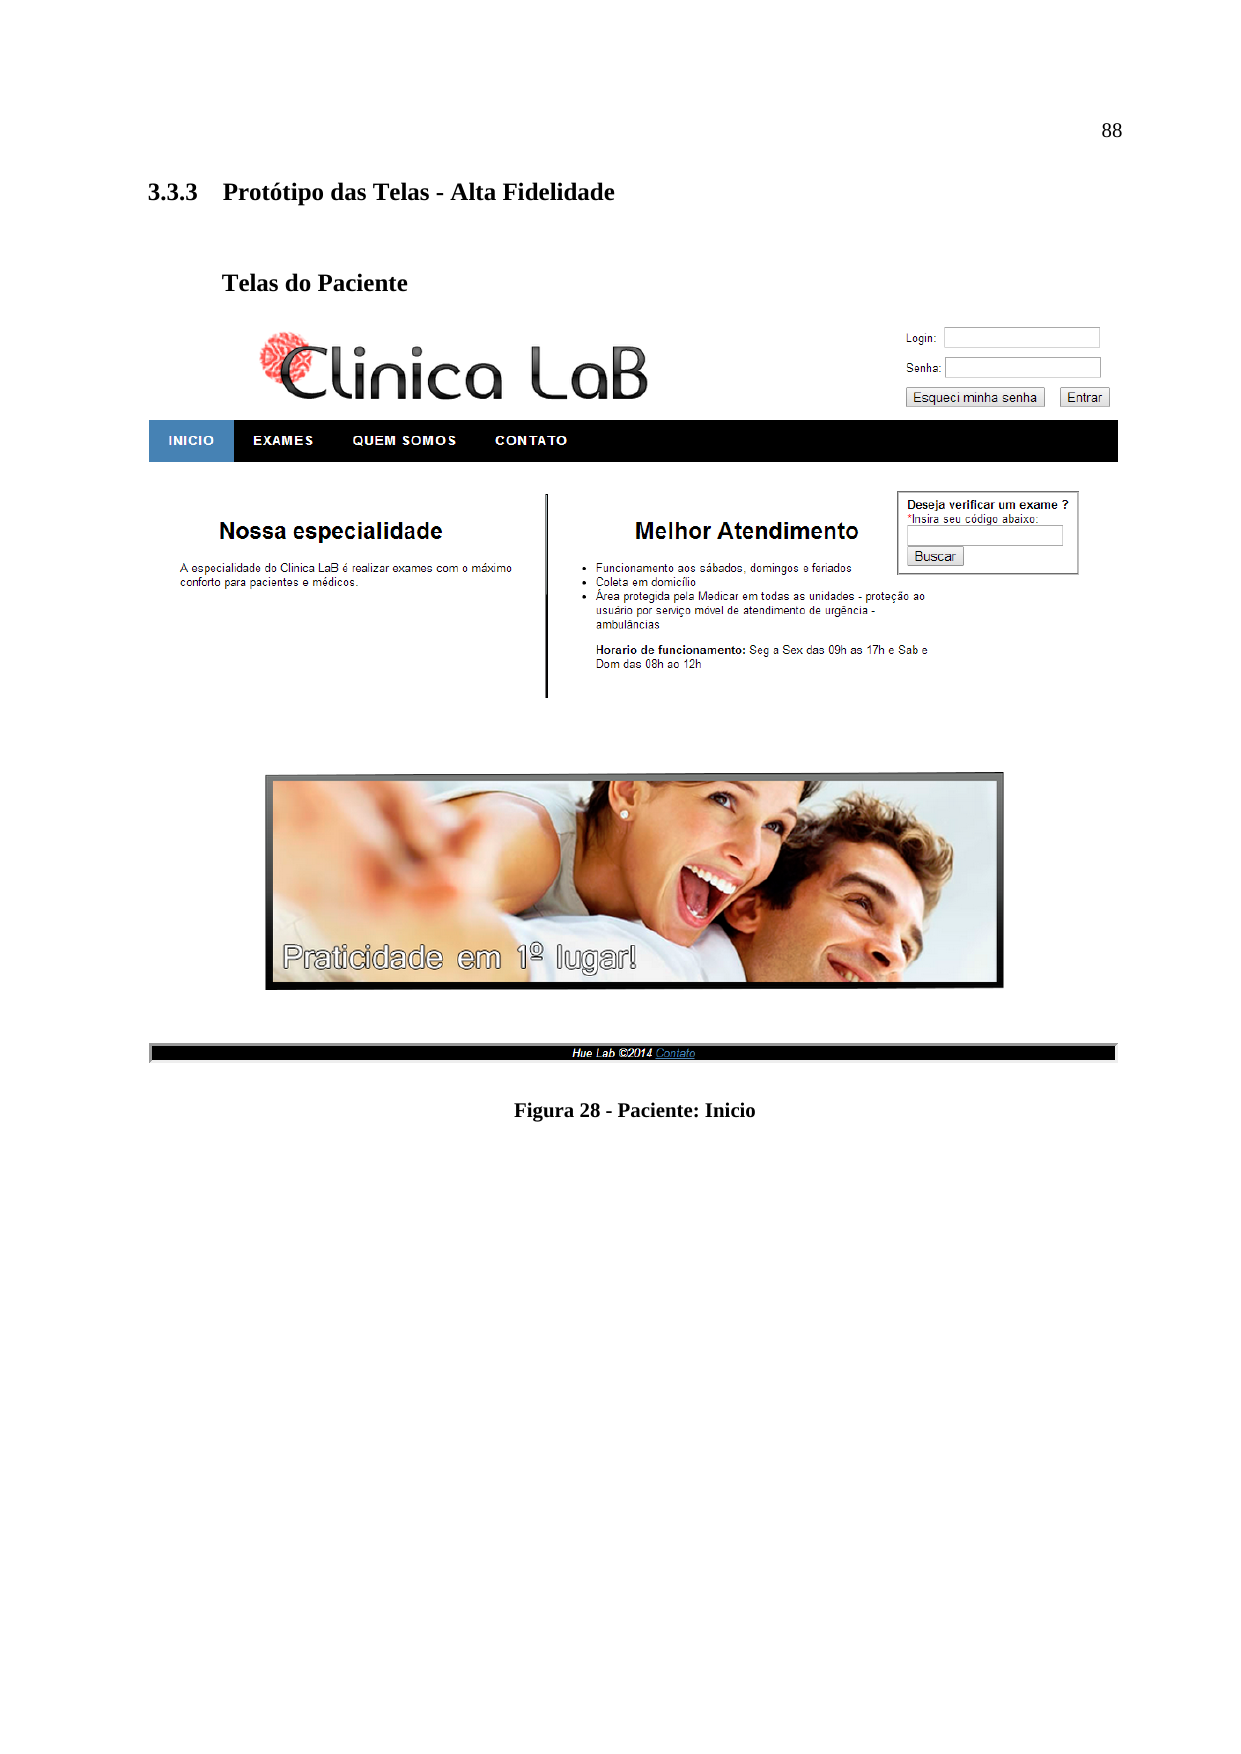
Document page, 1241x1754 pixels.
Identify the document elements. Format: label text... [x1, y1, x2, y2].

picture [147, 311, 1122, 1071]
subtitle Protótipo das Telas - Alta Fidelidade [148, 177, 1122, 206]
text Telas do Paciente [222, 268, 1122, 297]
